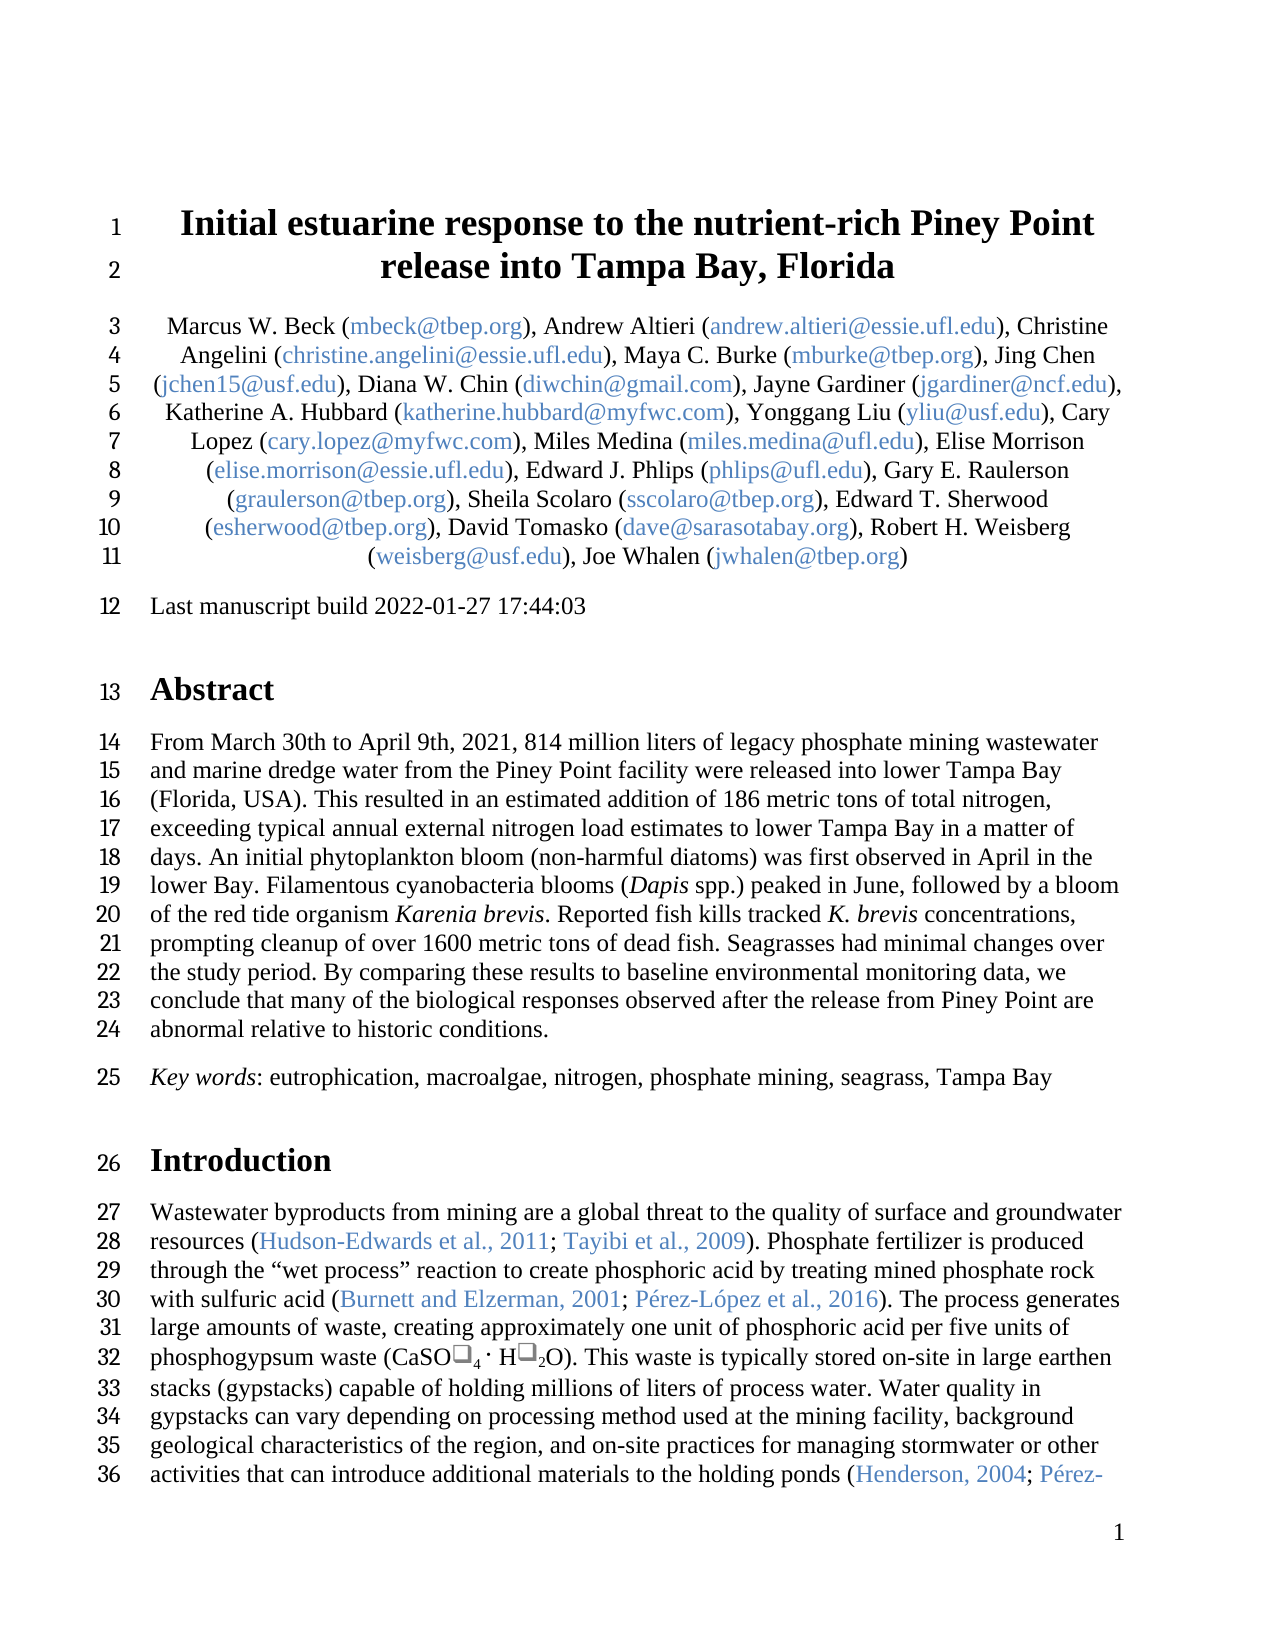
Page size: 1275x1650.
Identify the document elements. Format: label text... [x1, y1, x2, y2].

text Key words: eutrophication, macroalgae, nitrogen, phosphate mining, seagrass, Tampa Bay [150, 1062, 1125, 1090]
text Marcus W. Beck (mbeck@tbep.org), Andrew Altieri (andrew.altieri@essie.ufl.edu), Christine Angelini (christine.angelini@essie.ufl.edu), Maya C. Burke (mburke@tbep.org), Jing Chen (jchen15@usf.edu), Diana W. Chin (diwchin@gmail.com), Jayne Gardiner (jgardiner@ncf.edu), Katherine A. Hubbard (katherine.hubbard@myfwc.com), Yonggang Liu (yliu@usf.edu), Cary Lopez (cary.lopez@myfwc.com), Miles Medina (miles.medina@ufl.edu), Elise Morrison (elise.morrison@essie.ufl.edu), Edward J. Phlips (phlips@ufl.edu), Gary E. Raulerson (graulerson@tbep.org), Sheila Scolaro (sscolaro@tbep.org), Edward T. Sherwood (esherwood@tbep.org), David Tomasko (dave@sarasotabay.org), Robert H. Weisberg (weisberg@usf.edu), Joe Whalen (jwhalen@tbep.org) [150, 311, 1125, 570]
subtitle Abstract [150, 669, 1125, 708]
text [150, 1197, 1125, 1488]
text From March 30th to April 9th, 2021, 814 million liters of legacy phosphate mining wastewater and marine dredge water from the Piney Point facility were released into lower Tampa Bay (Florida, USA). This resulted in an estimated addition of 186 metric tons of total nitrogen, exceeding typical annual external nitrogen load estimates to lower Tampa Bay in a matter of days. An initial phytoplankton bloom (non-harmful diatoms) was first observed in April in the lower Bay. Filamentous cyanobacteria blooms (Dapis spp.) peaked in June, followed by a bloom of the red tide organism Karenia brevis. Reported fish kills tracked K. brevis concentrations, prompting cleanup of over 1600 metric tons of dead fish. Seagrasses had minimal changes over the study period. By comparing these results to baseline environmental monitoring data, we conclude that many of the biological responses observed after the release from Piney Point are abnormal relative to historic conditions. [150, 727, 1125, 1043]
text Last manuscript build 2022-01-27 17:44:03 [150, 591, 1125, 619]
title Initial estuarine response to the nutrient-rich Piney Point release into Tampa Bay, Florida [150, 200, 1125, 286]
subtitle Introduction [150, 1140, 1125, 1179]
